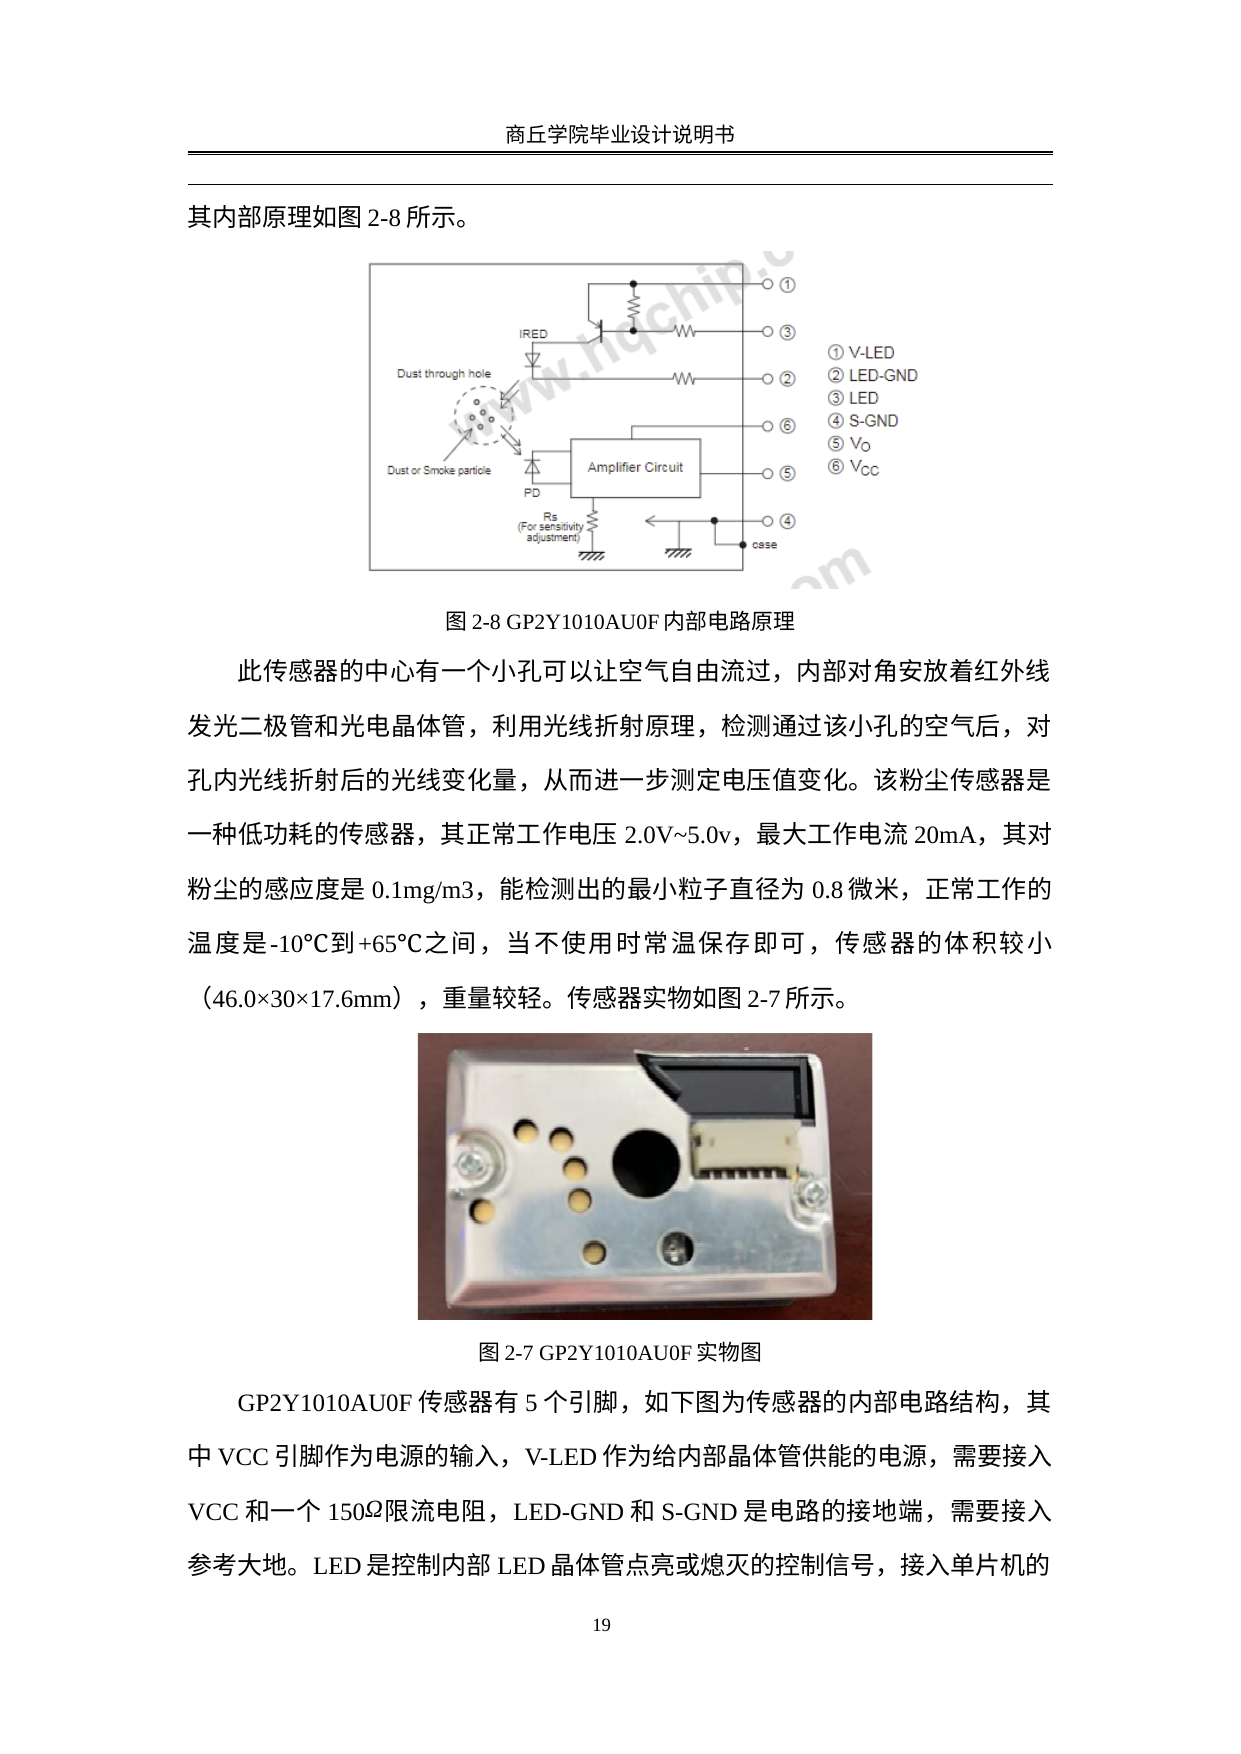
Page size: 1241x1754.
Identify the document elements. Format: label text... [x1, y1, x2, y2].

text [187, 1382, 1053, 1582]
picture [417, 1032, 873, 1320]
text 图2-8 GP2Y1010AU0F内部电路原理 [187, 603, 1053, 636]
text 图2-7 GP2Y1010AU0F实物图 [187, 1334, 1053, 1367]
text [187, 197, 1053, 233]
picture [348, 251, 943, 589]
text 此传感器的中心有一个小孔可以让空气自由流过，内部对角安放着红外线发光二极管和光电晶体管，利用光线折射原理，检测通过该小孔的空气后，对孔内光线折射后的光线变化量，从而进一步测定电压值变化。该粉尘传感器是一种低功耗的传感器，其正常工作电压2.0V~5.0v，最大工作电流20mA，其对粉尘的感应度是0.1mg/m3，能检测出的最小粒子直径为0.8微米，正常工作的温度是-10℃到+65℃之间，当不使用时常温保存即可，传感器的体积较小（46.0×30×17.6mm），重量较轻。传感器实物如图2-7所示。 [187, 652, 1053, 1014]
